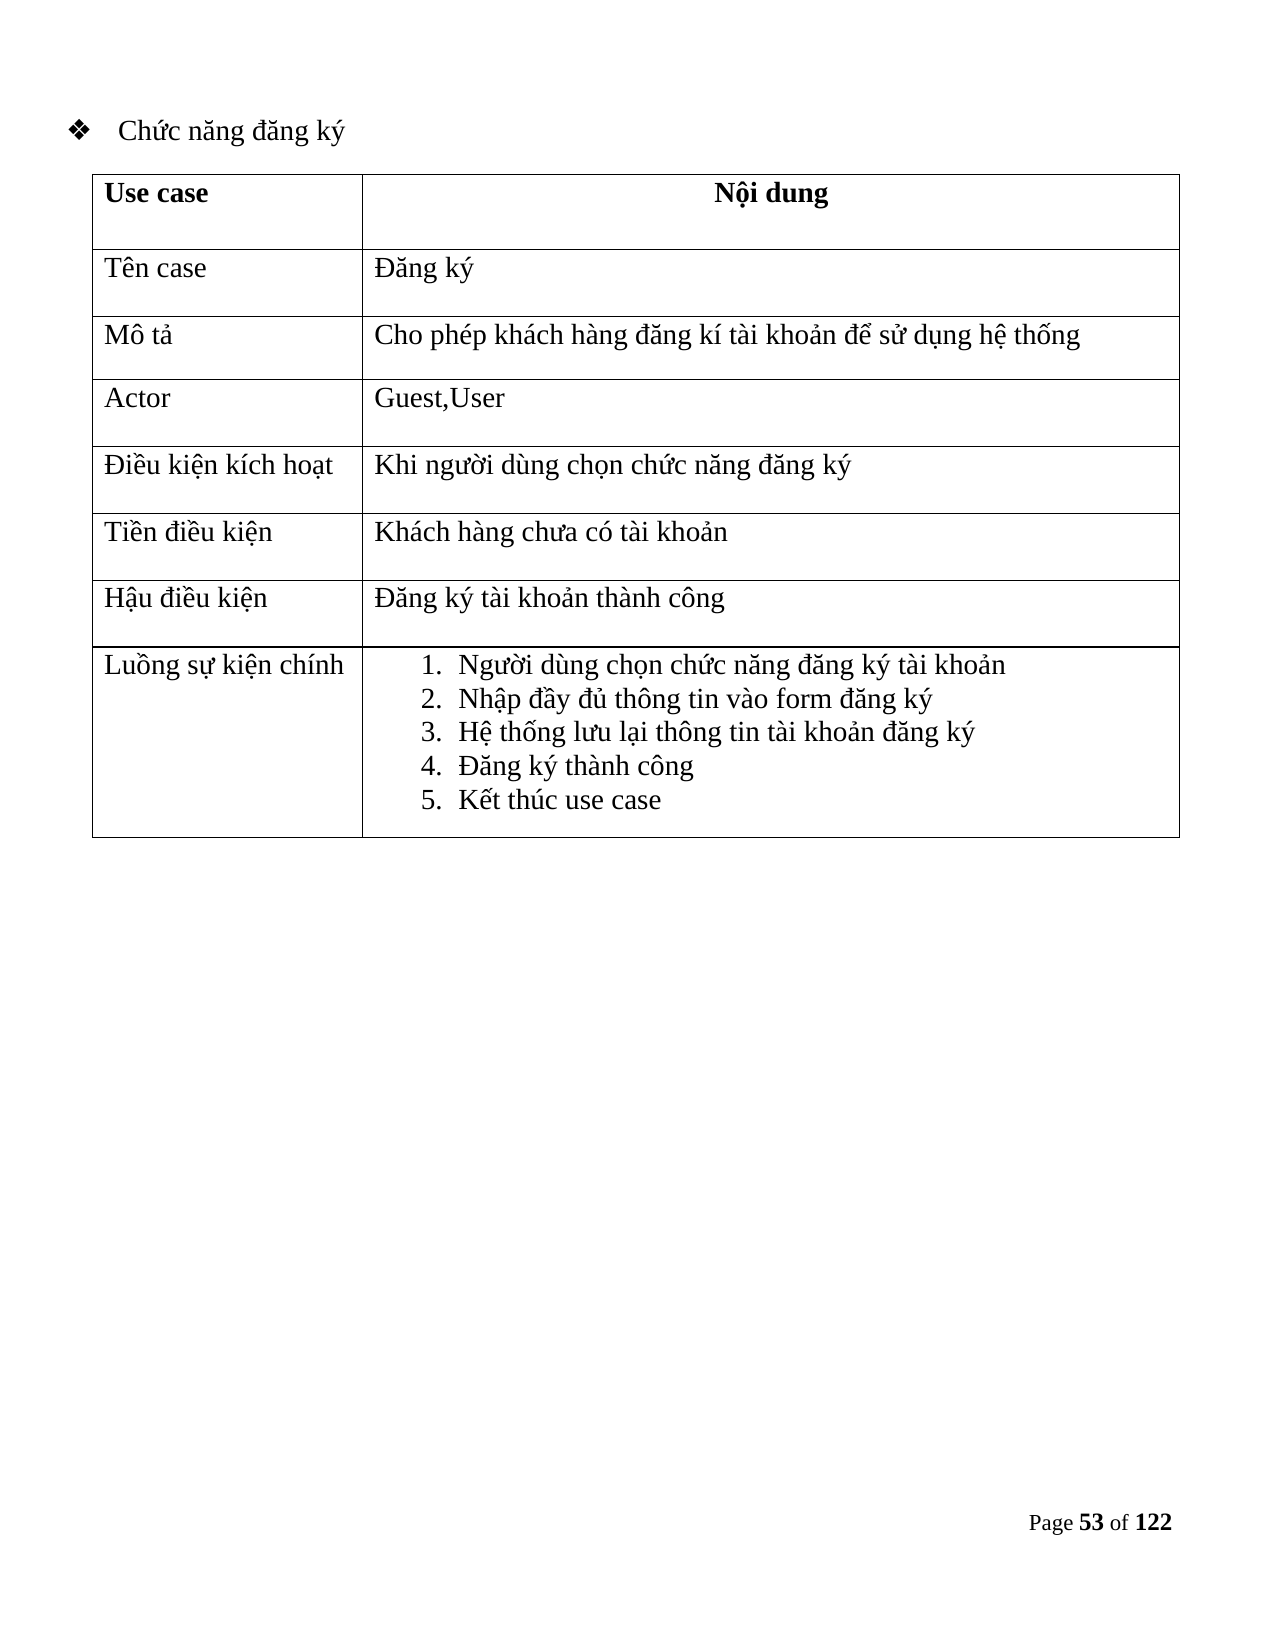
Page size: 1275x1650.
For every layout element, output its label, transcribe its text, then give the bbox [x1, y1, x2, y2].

table_cell Tiền điều kiện [93, 514, 362, 579]
table_cell Khi người dùng chọn chức năng đăng ký [363, 447, 1179, 513]
table_cell Điều kiện kích hoạt [93, 447, 362, 513]
table_cell Khách hàng chưa có tài khoản [363, 514, 1179, 579]
list Chức năng đăng ký [66, 97, 1172, 157]
table_cell Guest,User [363, 380, 1179, 446]
table_cell Cho phép khách hàng đăng kí tài khoản để sử dụng hệ thống [363, 317, 1179, 378]
table_header Nội dung [363, 175, 1179, 249]
table_cell Hậu điều kiện [93, 581, 362, 646]
table_cell Đăng ký [363, 250, 1179, 316]
table_cell Mô tả [93, 317, 362, 378]
table_cell Actor [93, 380, 362, 446]
table_cell Đăng ký tài khoản thành công [363, 581, 1179, 646]
table_cell Luồng sự kiện chính [93, 648, 362, 837]
table_cell Người dùng chọn chức năng đăng ký tài khoản Nhập đầy đủ thông tin vào form đăng ký Hệ thống lưu lại thông tin tài khoản đăng ký Đăng ký thành công Kết thúc use case [363, 648, 1179, 837]
table_cell Tên case [93, 250, 362, 316]
table_header Use case [93, 175, 362, 249]
